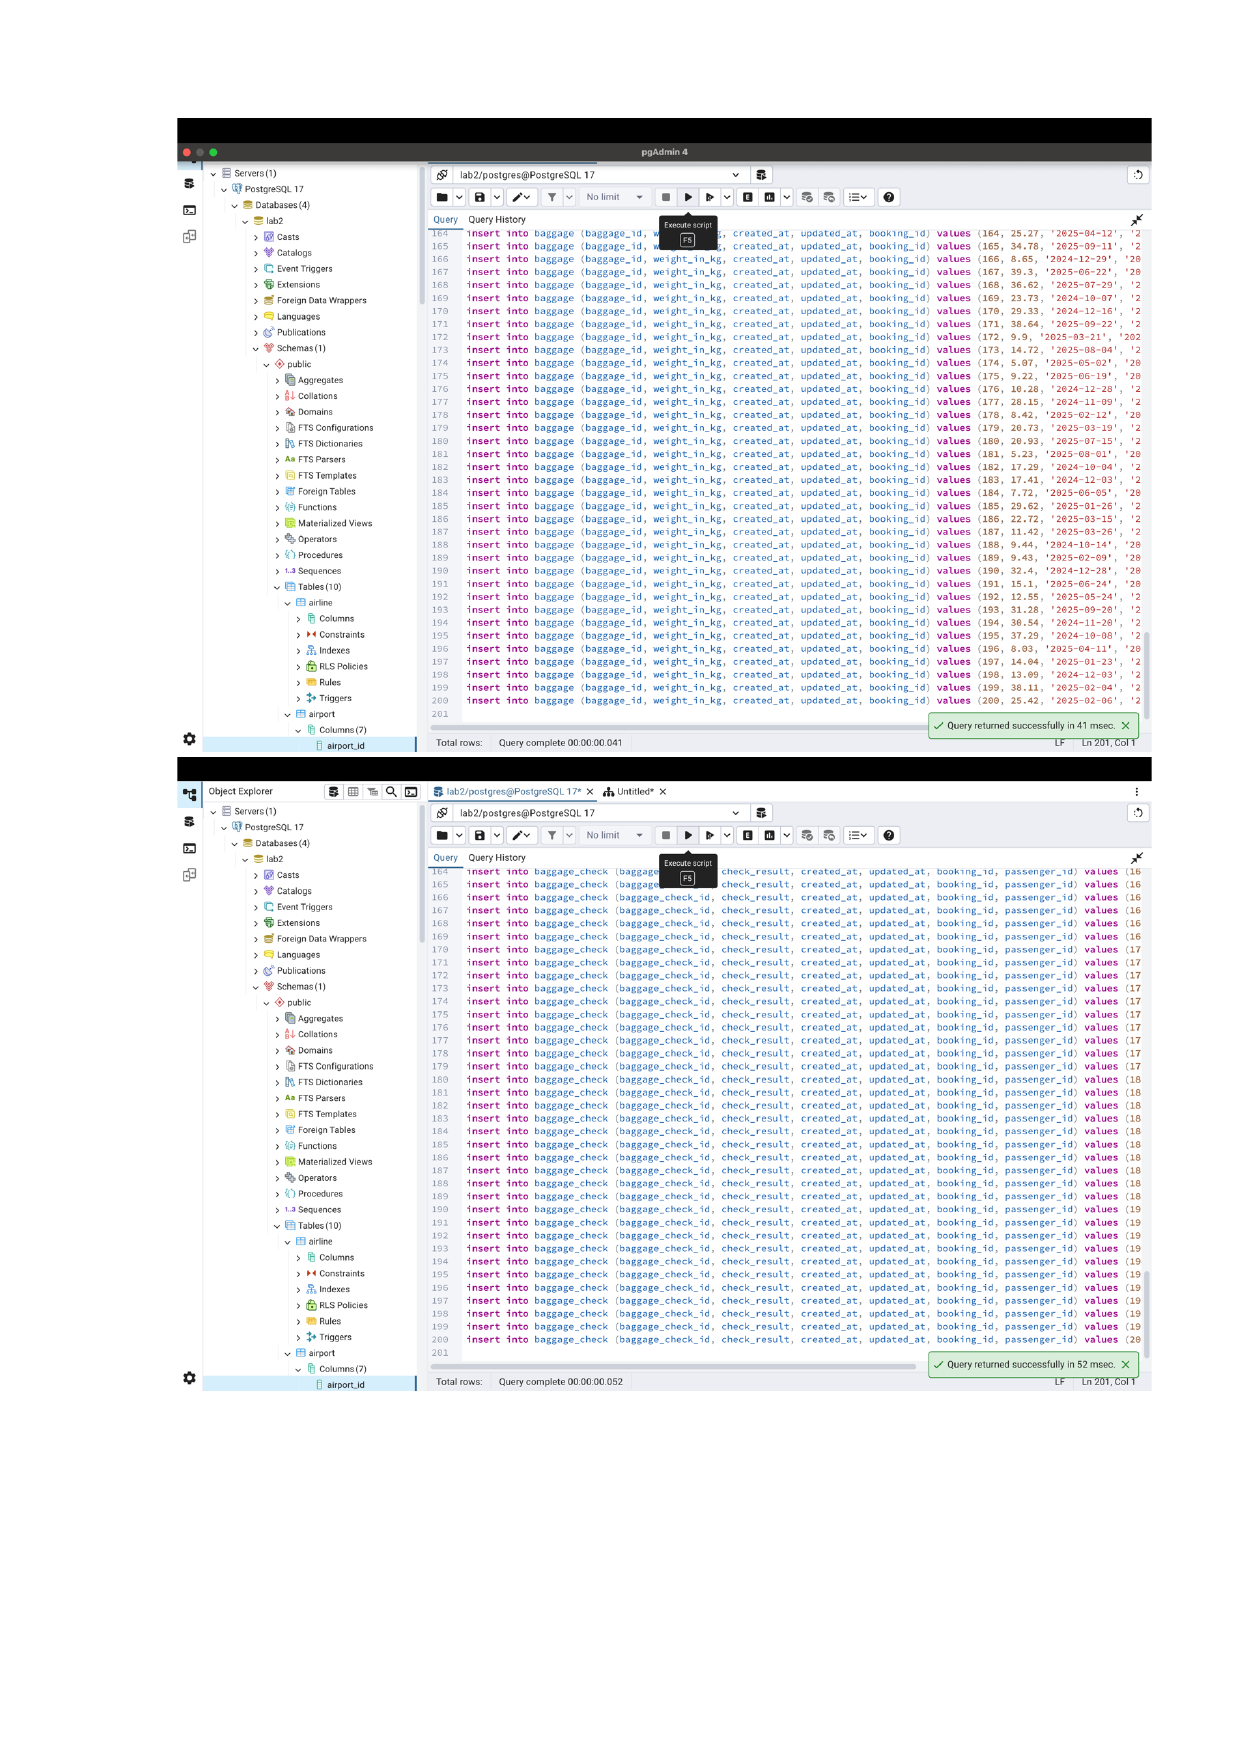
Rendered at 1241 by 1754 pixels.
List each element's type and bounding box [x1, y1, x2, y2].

picture [177, 757, 1152, 1391]
picture [177, 118, 1152, 752]
